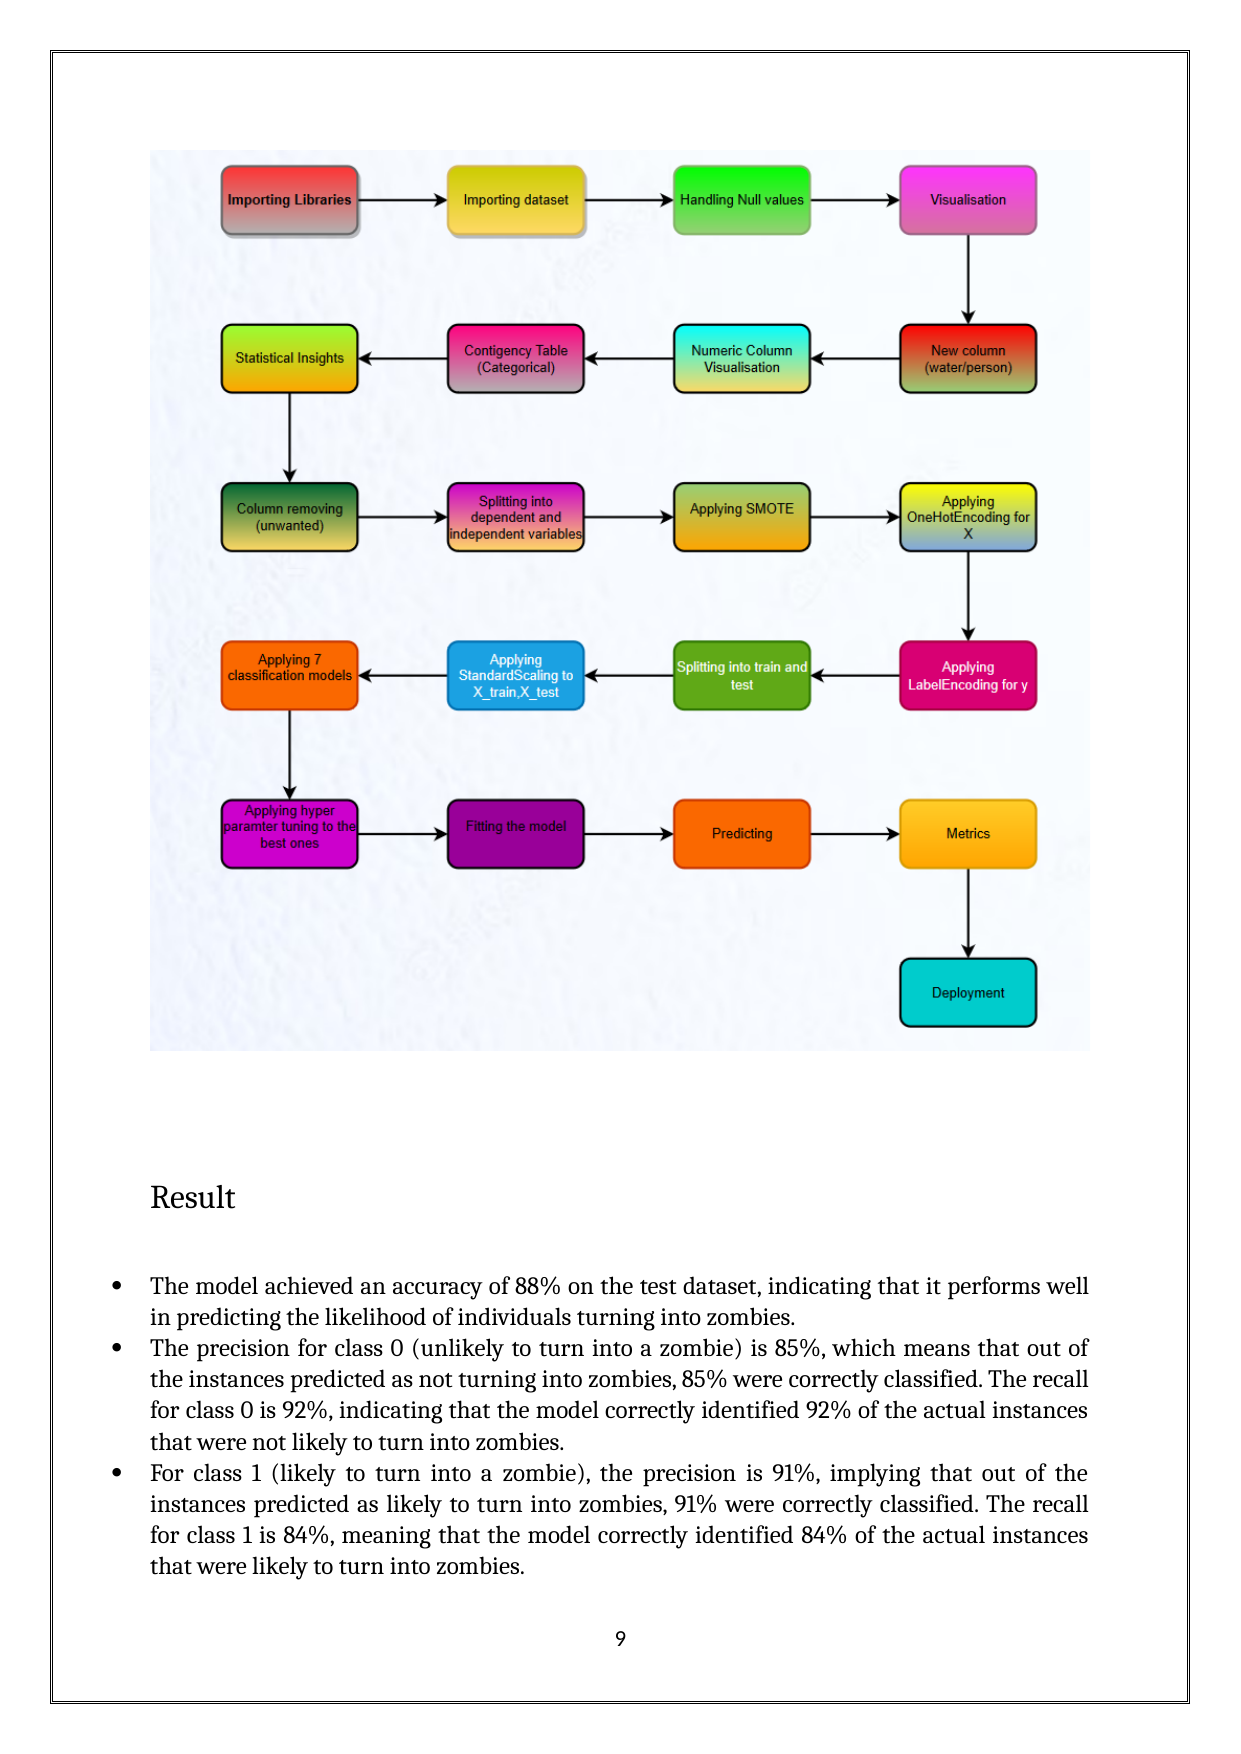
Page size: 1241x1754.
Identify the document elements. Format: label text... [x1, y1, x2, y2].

subtitle Result [150, 1178, 1090, 1216]
list The model achieved an accuracy of 88% on the test dataset, indicating that it performs well in predicting the likelihood of individuals turning into zombies. [112, 1272, 1090, 1332]
list The precision for class 0 (unlikely to turn into a zombie) is 85%, which means that out of the instances predicted as not turning into zombies, 85% were correctly classified. The recall for class 0 is 92%, indicating that the model correctly identified 92% of the actual instances that were not likely to turn into zombies. [112, 1334, 1090, 1456]
picture [150, 150, 1091, 1051]
list For class 1 (likely to turn into a zombie), the precision is 91%, implying that out of the instances predicted as likely to turn into zombies, 91% were correctly classified. The recall for class 1 is 84%, meaning that the model correctly identified 84% of the actual instances that were likely to turn into zombies. [112, 1458, 1090, 1580]
